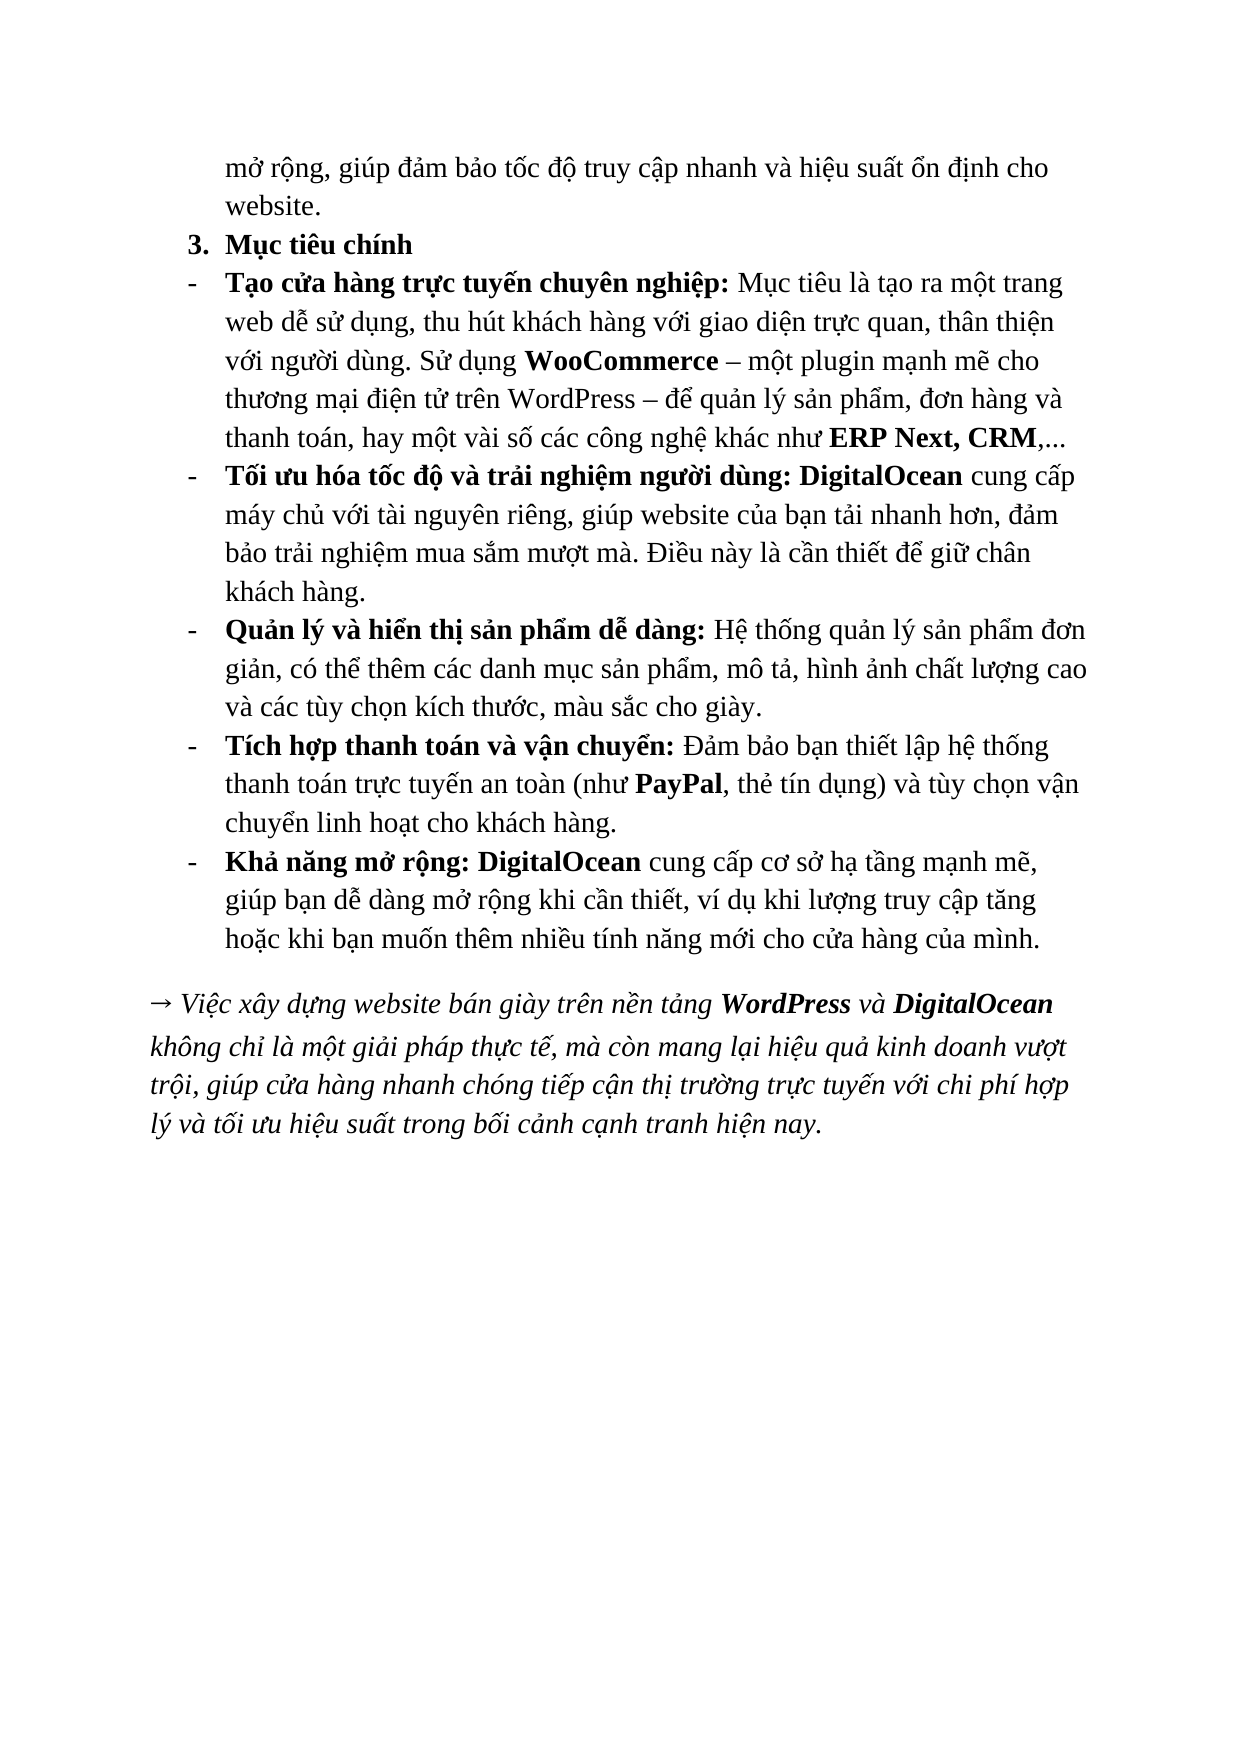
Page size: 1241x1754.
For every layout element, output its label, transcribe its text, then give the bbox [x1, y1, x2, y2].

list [187, 150, 1090, 222]
list Tối ưu hóa tốc độ và trải nghiệm người dùng: DigitalOcean cung cấp máy chủ với tài nguyên riêng, giúp website của bạn tải nhanh hơn, đảm bảo trải nghiệm mua sắm mượt mà. Điều này là cần thiết để giữ chân khách hàng. [187, 458, 1090, 607]
list Tích hợp thanh toán và vận chuyển: Đảm bảo bạn thiết lập hệ thống thanh toán trực tuyến an toàn (như PayPal, thẻ tín dụng) và tùy chọn vận chuyển linh hoạt cho khách hàng. [187, 728, 1090, 839]
list Tạo cửa hàng trực tuyến chuyên nghiệp: Mục tiêu là tạo ra một trang web dễ sử dụng, thu hút khách hàng với giao diện trực quan, thân thiện với người dùng. Sử dụng WooCommerce – một plugin mạnh mẽ cho thương mại điện tử trên WordPress – để quản lý sản phẩm, đơn hàng và thanh toán, hay một vài số các công nghệ khác như ERP Next, CRM,... [187, 266, 1090, 453]
list Khả năng mở rộng: DigitalOcean cung cấp cơ sở hạ tầng mạnh mẽ, giúp bạn dễ dàng mở rộng khi cần thiết, ví dụ khi lượng truy cập tăng hoặc khi bạn muốn thêm nhiều tính năng mới cho cửa hàng của mình. [187, 844, 1090, 954]
text → Việc xây dựng website bán giày trên nền tảng WordPress và DigitalOcean không chỉ là một giải pháp thực tế, mà còn mang lại hiệu quả kinh doanh vượt trội, giúp cửa hàng nhanh chóng tiếp cận thị trường trực tuyến với chi phí hợp lý và tối ưu hiệu suất trong bối cảnh cạnh tranh hiện nay. [150, 984, 1090, 1139]
list Quản lý và hiển thị sản phẩm dễ dàng: Hệ thống quản lý sản phẩm đơn giản, có thể thêm các danh mục sản phẩm, mô tả, hình ảnh chất lượng cao và các tùy chọn kích thước, màu sắc cho giày. [187, 612, 1090, 723]
subtitle Mục tiêu chính [187, 227, 1090, 261]
